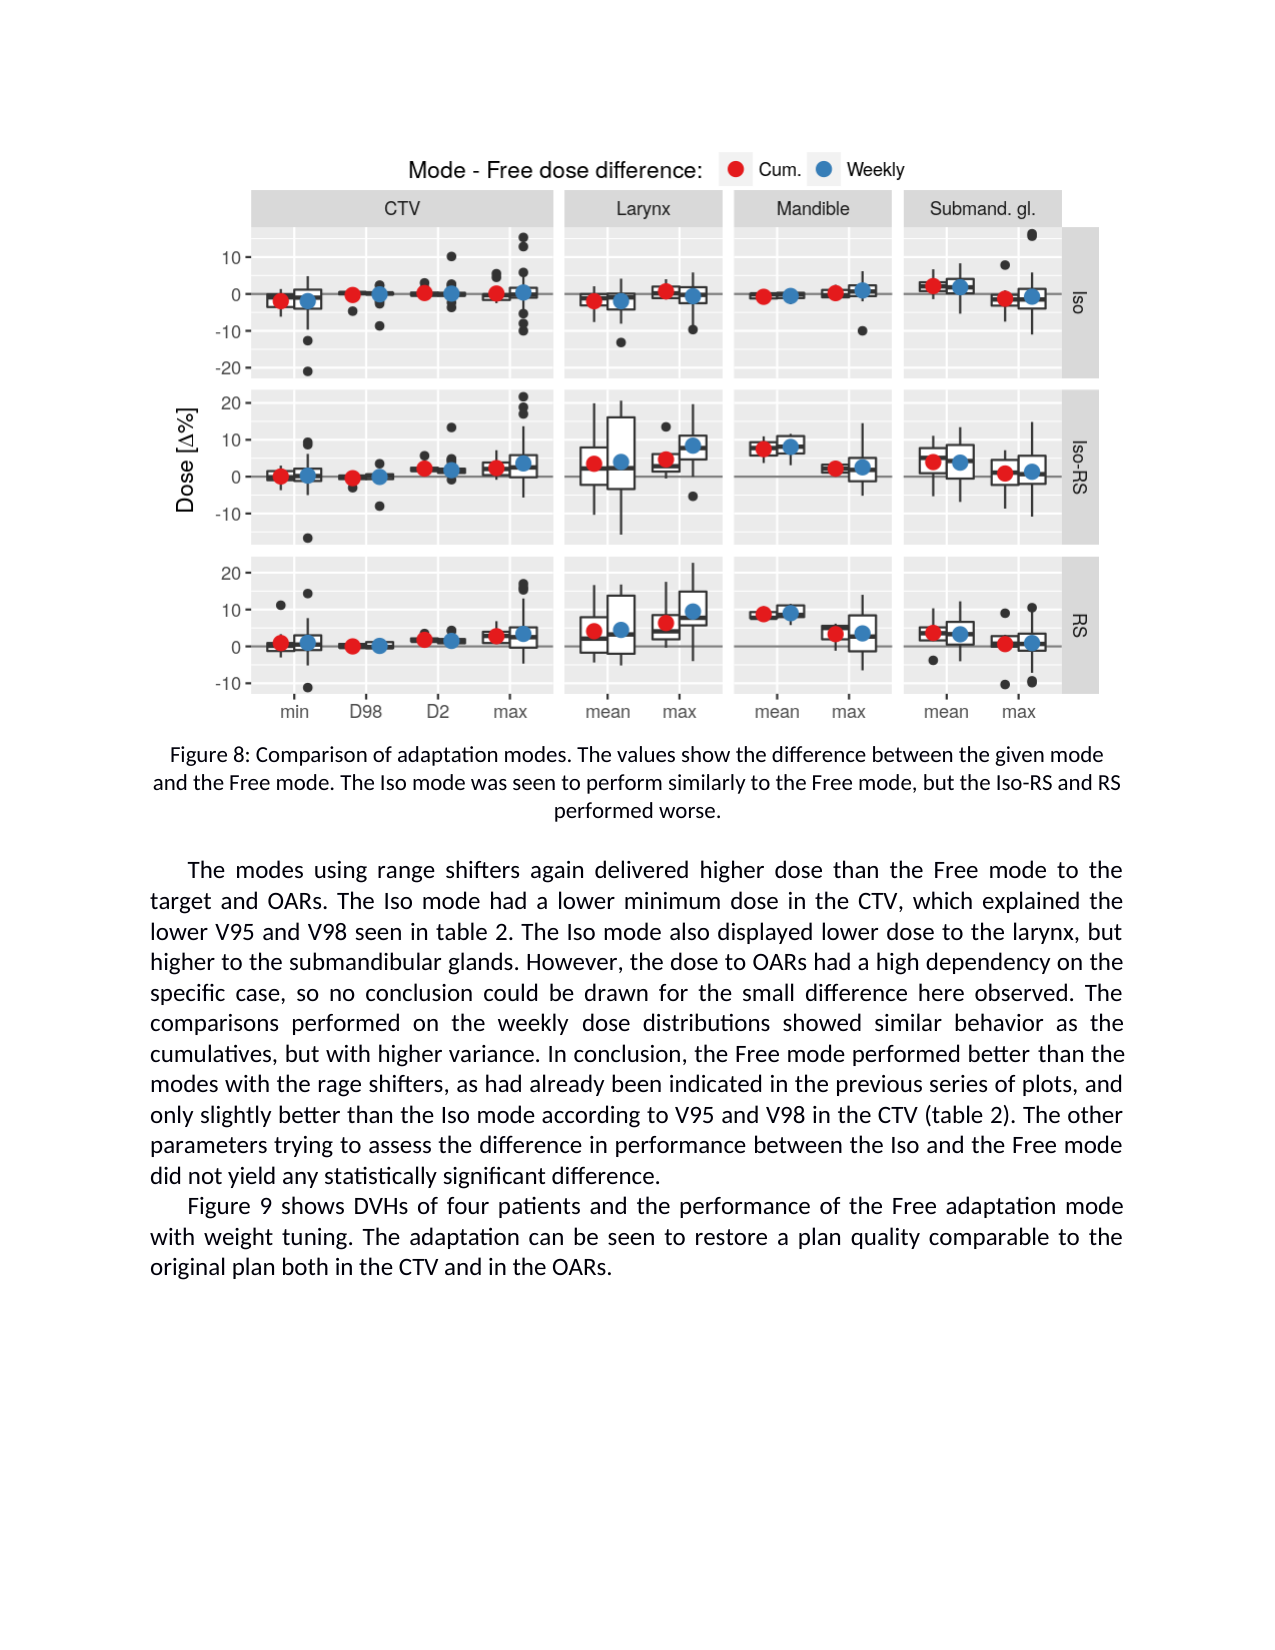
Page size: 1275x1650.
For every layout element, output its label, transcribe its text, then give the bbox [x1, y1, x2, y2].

picture [165, 150, 1110, 741]
text Figure 9 shows DVHs of four patients and the performance of the Free adaptation mode with weight tuning. The adaptation can be seen to restore a plan quality comparable to the original plan both in the CTV and in the OARs. [150, 1190, 1125, 1282]
text The modes using range shifters again delivered higher dose than the Free mode to the target and OARs. The Iso mode had a lower minimum dose in the CTV, which explained the lower V95 and V98 seen in table 2. The Iso mode also displayed lower dose to the larynx, but higher to the submandibular glands. However, the dose to OARs had a high dependency on the specific case, so no conclusion could be drawn for the small difference here observed. The comparisons performed on the weekly dose distributions showed similar behavior as the cumulatives, but with higher variance. In conclusion, the Free mode performed better than the modes with the rage shifters, as had already been indicated in the previous series of plots, and only slightly better than the Iso mode according to V95 and V98 in the CTV (table 2). The other parameters trying to assess the difference in performance between the Iso and the Free mode did not yield any statistically significant difference. [150, 855, 1125, 1190]
